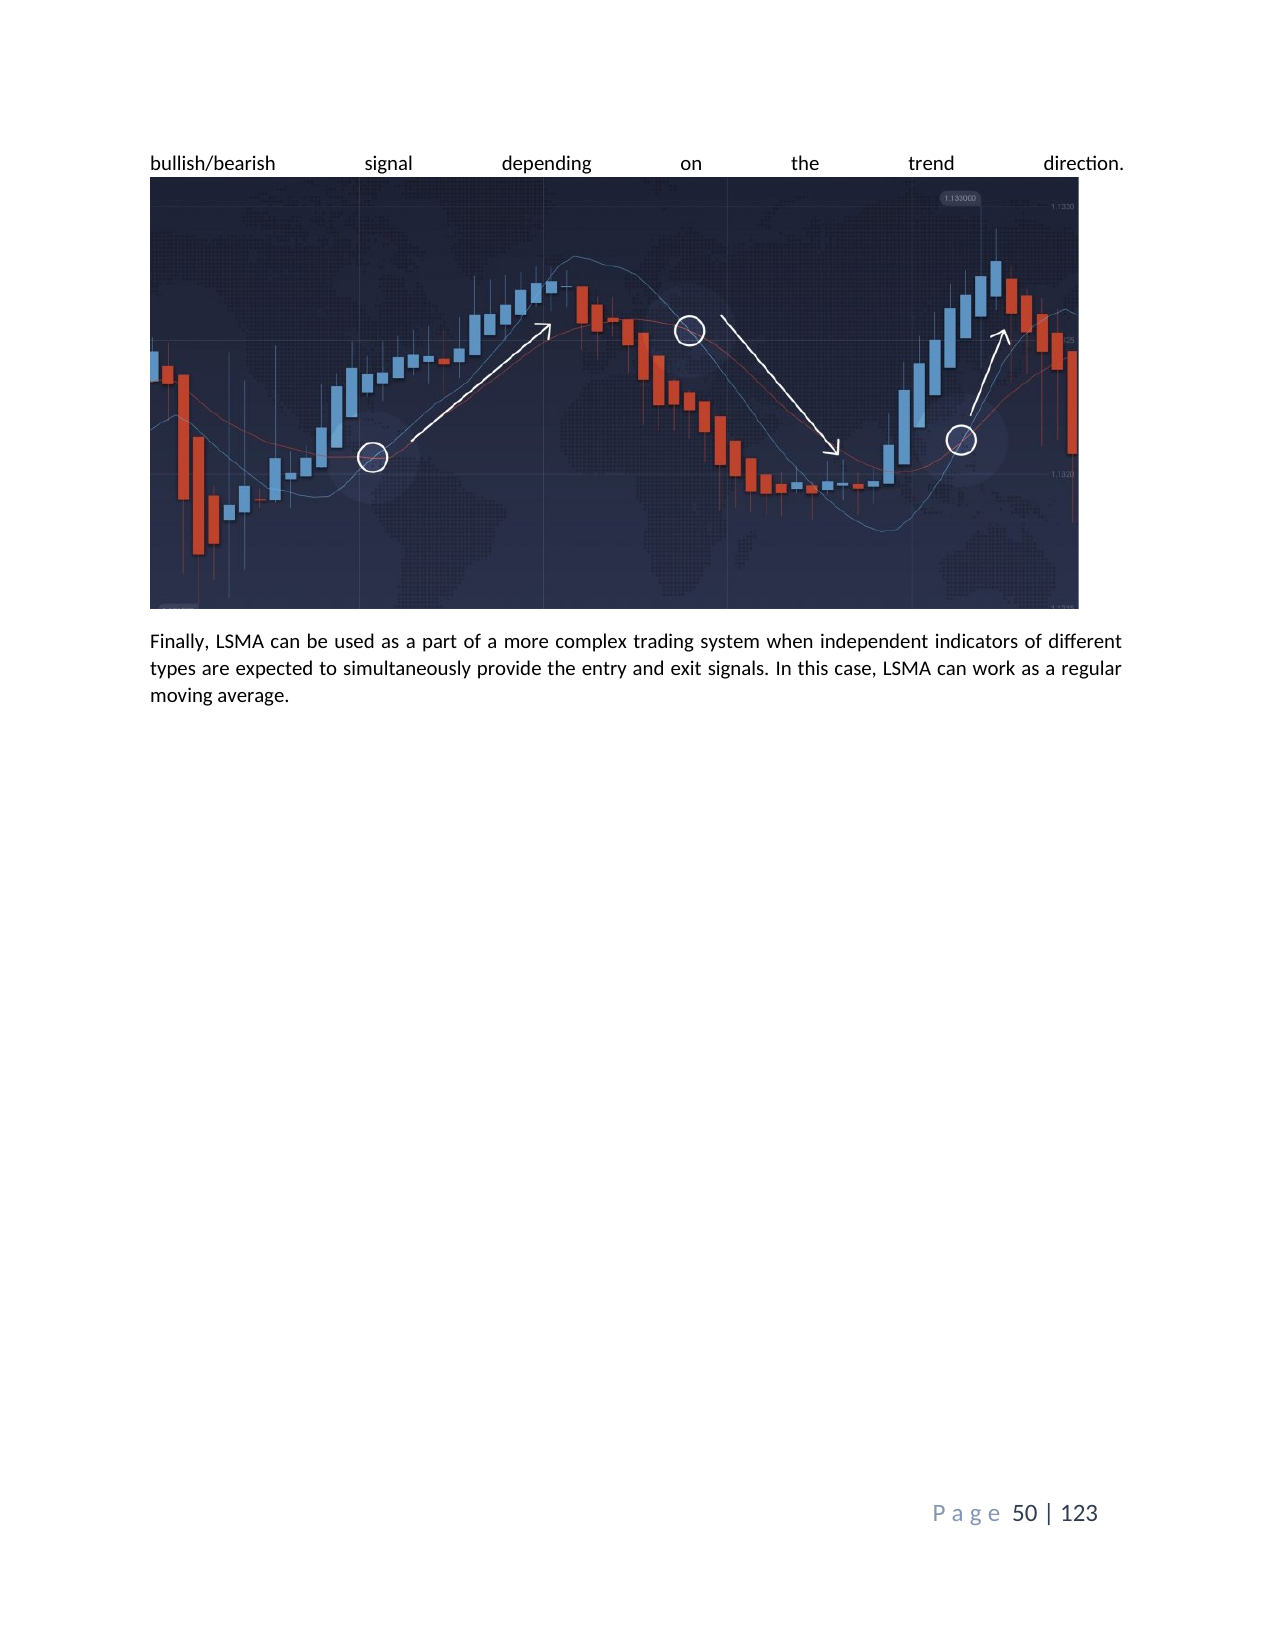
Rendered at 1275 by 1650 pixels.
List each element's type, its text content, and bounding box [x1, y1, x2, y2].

text Finally, LSMA can be used as a part of a more complex trading system when independent indicators of different types are expected to simultaneously provide the entry and exit signals. In this case, LSMA can work as a regular moving average. [150, 628, 1125, 708]
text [150, 150, 1125, 609]
picture [150, 177, 1079, 609]
